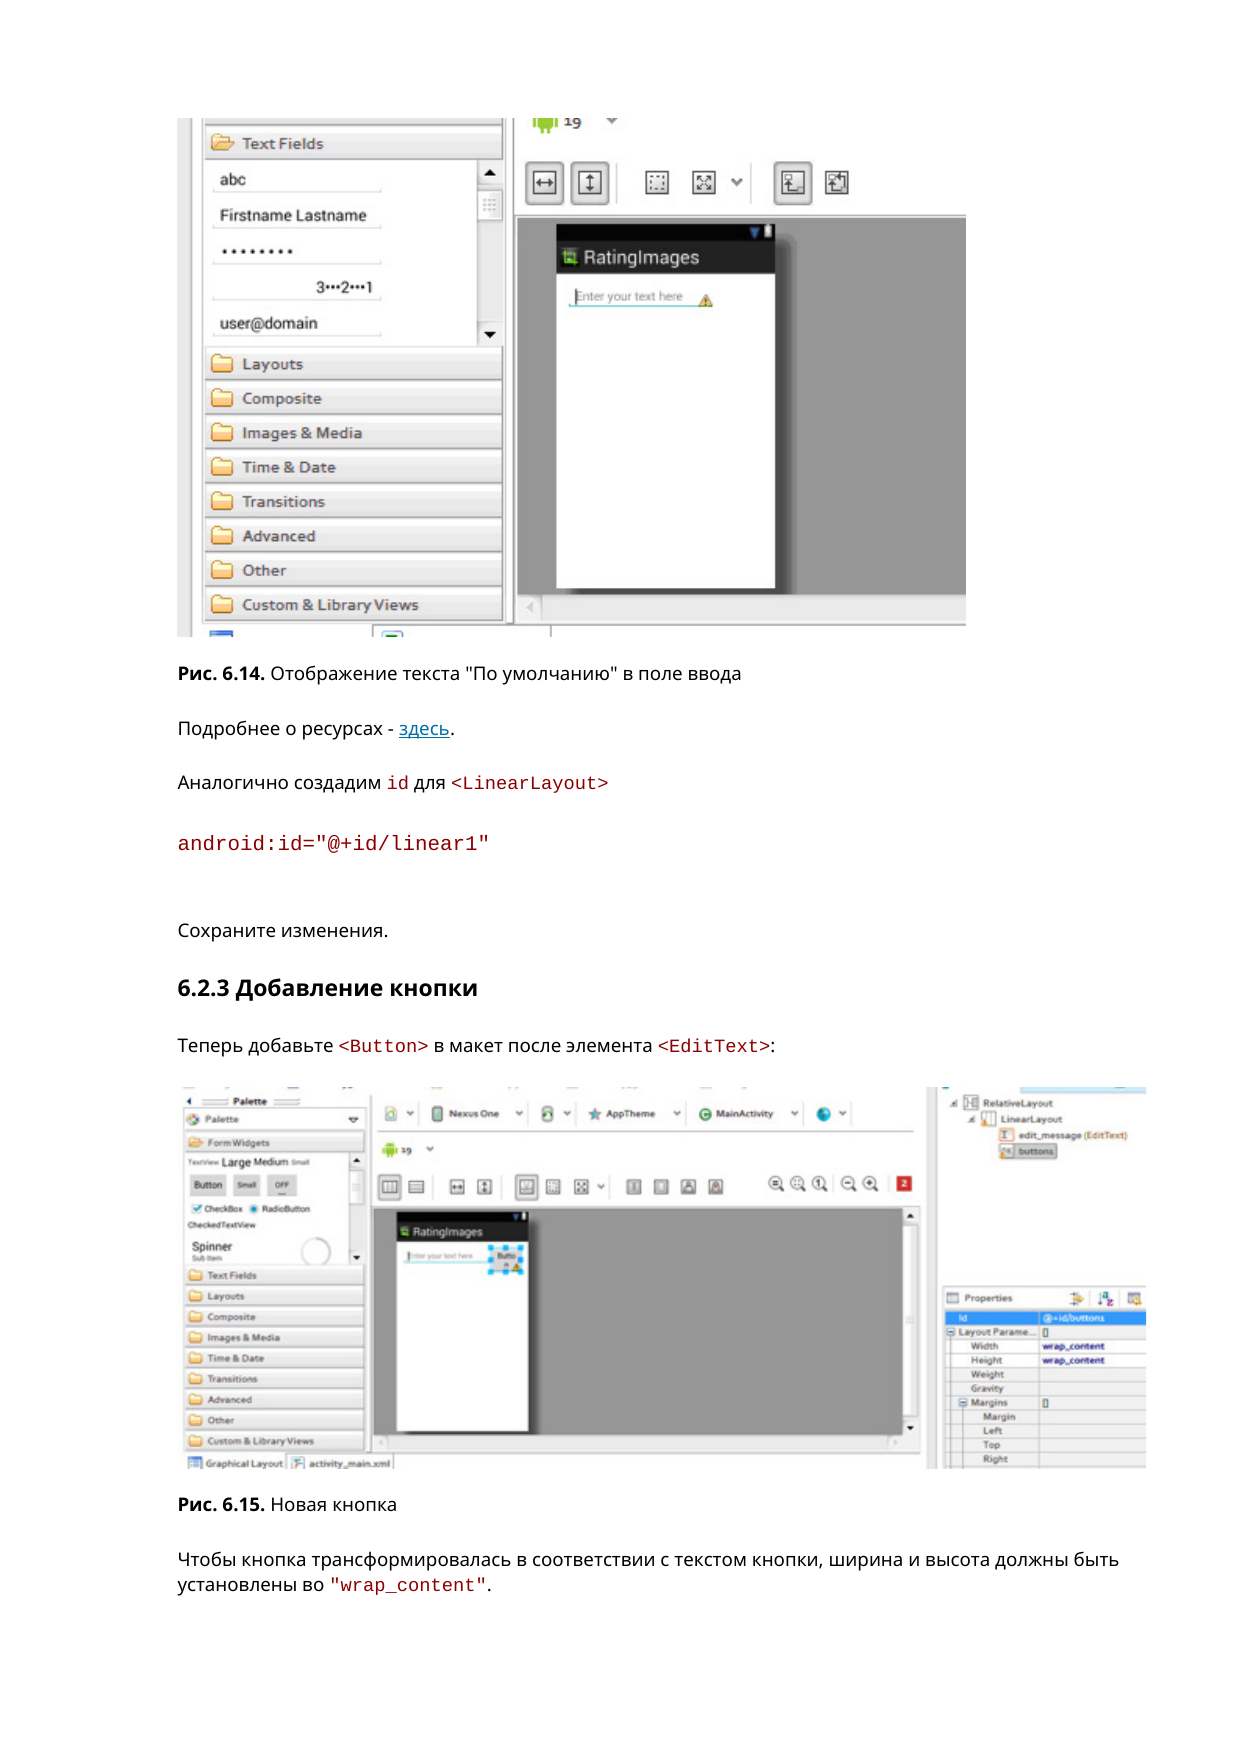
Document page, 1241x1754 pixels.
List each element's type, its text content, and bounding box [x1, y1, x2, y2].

text Сохраните изменения. [177, 917, 1152, 943]
text Подробнее о ресурсах - здесь. [177, 715, 1152, 740]
text Чтобы кнопка трансформировалась в соответствии с текстом кнопки, ширина и высота должны быть установлены во "wrap_content". [177, 1546, 1152, 1597]
text android:id="@+id/linear1" [177, 824, 1152, 856]
text Теперь добавьте <Button> в макет после элемента <EditText>: [177, 1032, 1152, 1058]
picture [177, 1087, 1147, 1469]
picture [177, 118, 966, 637]
text Аналогично создадим id для <LinearLayout> [177, 769, 1152, 795]
text Рис. 6.15. Новая кнопка [177, 1485, 1152, 1517]
text Рис. 6.14. Отображение текста "По умолчанию" в поле ввода [177, 654, 1152, 686]
subtitle 6.2.3 Добавление кнопки [177, 972, 1152, 1003]
